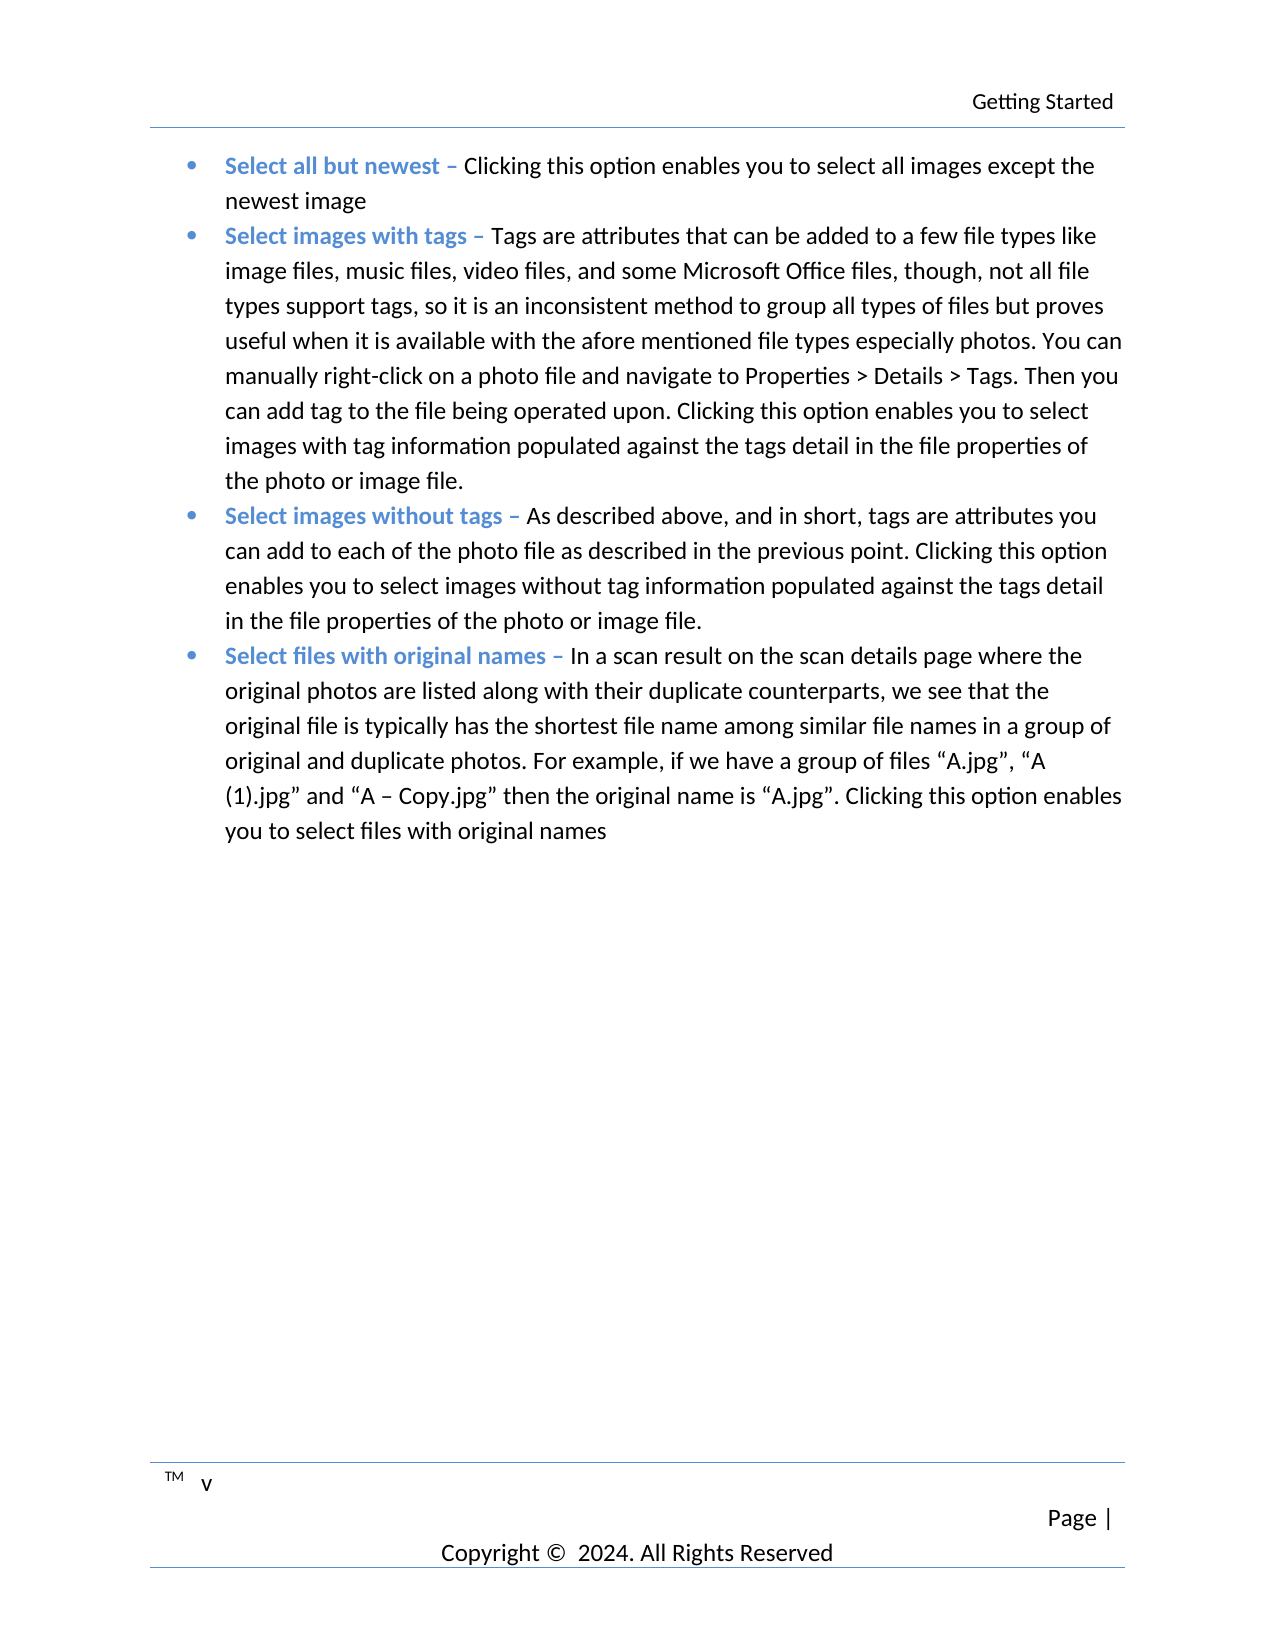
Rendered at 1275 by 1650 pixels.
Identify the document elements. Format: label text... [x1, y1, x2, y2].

list Select images without tags – As described above, and in short, tags are attributes you can add to each of the photo file as described in the previous point. Clicking this option enables you to select images without tag information populated against the tags detail in the file properties of the photo or image file. [187, 500, 1125, 636]
list Select files with original names – In a scan result on the scan details page where the original photos are listed along with their duplicate counterparts, we see that the original file is typically has the shortest file name among similar file names in a group of original and duplicate photos. For example, if we have a group of files “A.jpg”, “A (1).jpg” and “A – Copy.jpg” then the original name is “A.jpg”. Clicking this option enables you to select files with original names [187, 640, 1125, 846]
list Select images with tags – Tags are attributes that can be added to a few file types like image files, music files, video files, and some Microsoft Office files, though, not all file types support tags, so it is an inconsistent method to group all types of files but proves useful when it is available with the afore mentioned file types especially photos. You can manually right-click on a photo file and navigate to Properties > Details > Tags. Then you can add tag to the file being operated upon. Clicking this option enables you to select images with tag information populated against the tags detail in the file properties of the photo or image file. [187, 220, 1125, 496]
list Select all but newest – Clicking this option enables you to select all images except the newest image [187, 150, 1125, 216]
